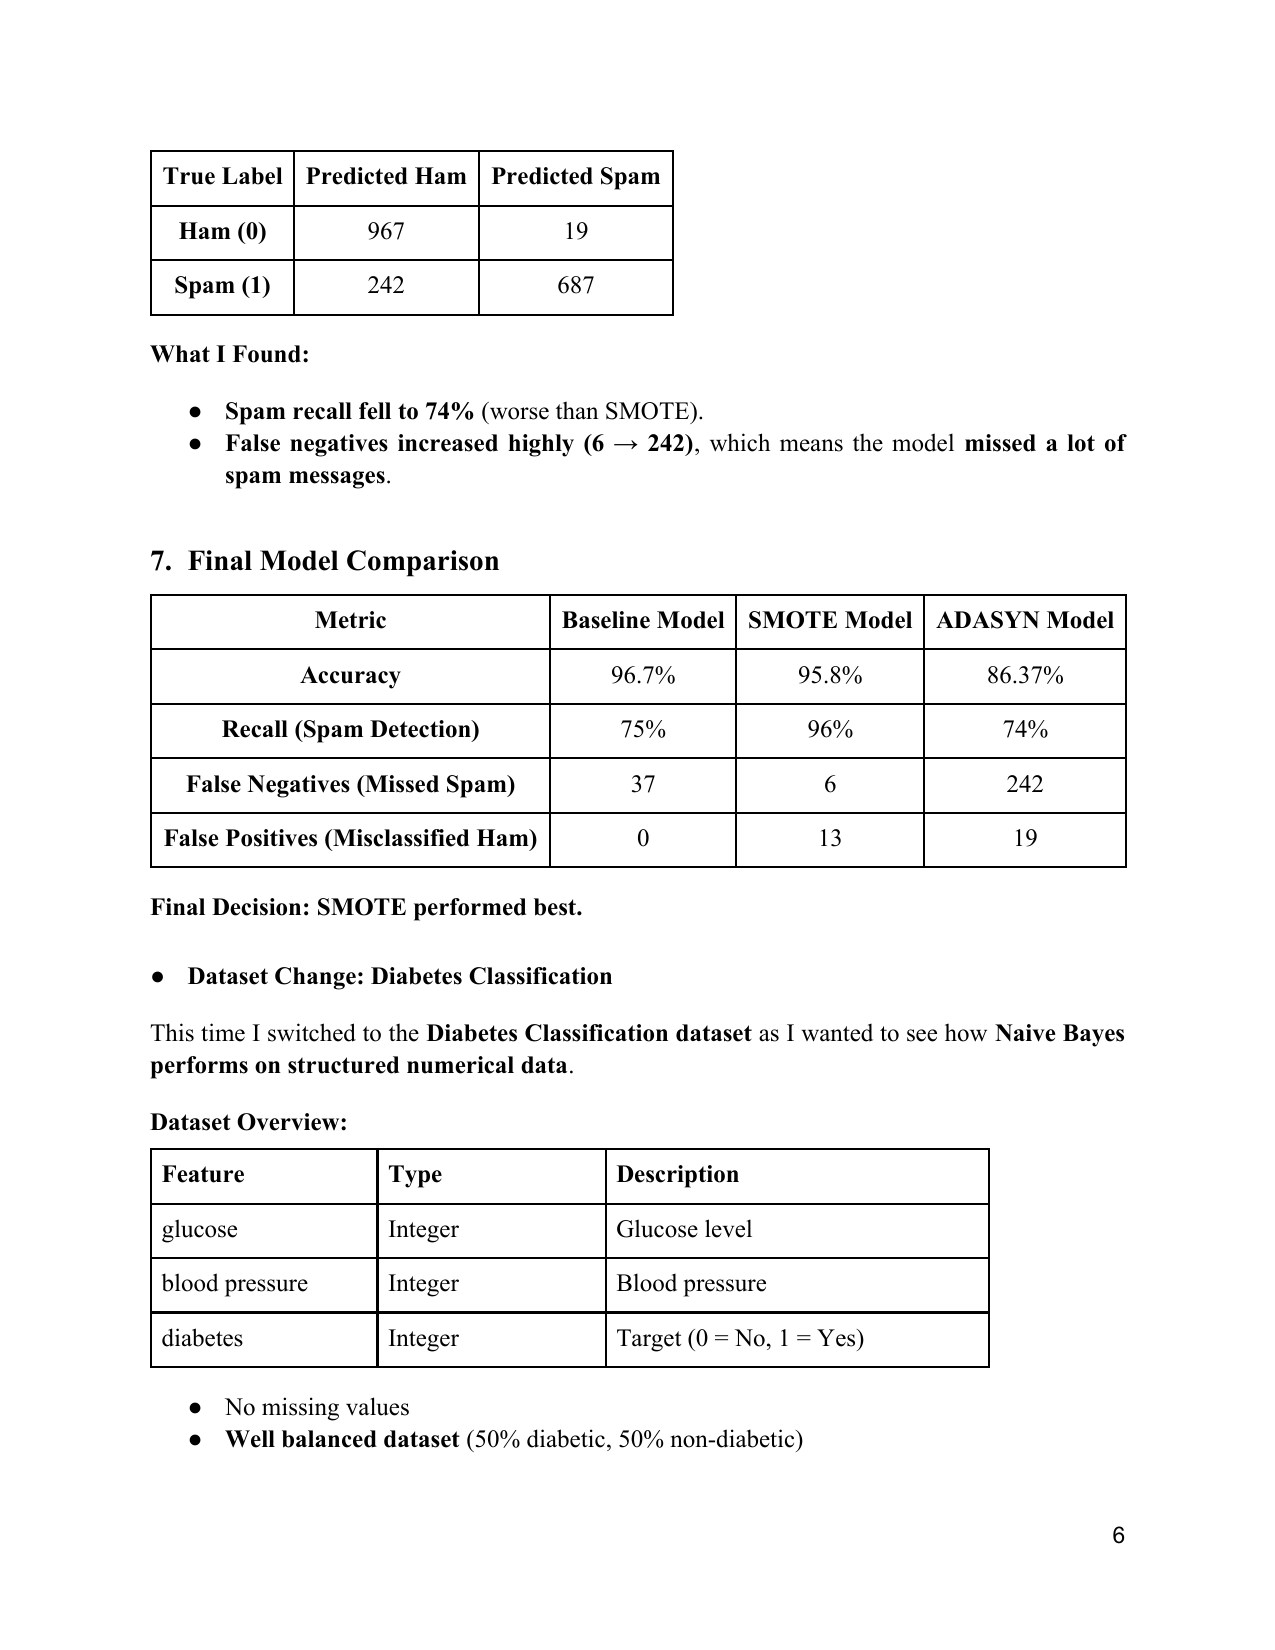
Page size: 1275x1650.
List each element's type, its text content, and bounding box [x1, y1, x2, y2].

table_cell Spam (1) [152, 261, 293, 313]
table_cell Accuracy [152, 650, 549, 703]
table_cell 96.7% [551, 650, 735, 703]
table_header Predicted Spam [480, 152, 672, 204]
table_cell 687 [480, 261, 672, 313]
subtitle Dataset Change: Diabetes Classification [150, 962, 1125, 990]
list Spam recall fell to 74% (worse than SMOTE). [187, 397, 1125, 425]
table_cell False Positives (Misclassified Ham) [152, 814, 549, 866]
table_cell 95.8% [737, 650, 923, 703]
table_cell False Negatives (Missed Spam) [152, 759, 549, 812]
table_header Feature [152, 1150, 376, 1202]
table_cell 86.37% [925, 650, 1125, 703]
list False negatives increased highly (6 → 242), which means the model missed a lot of spam messages. [187, 429, 1125, 488]
table_header True Label [152, 152, 293, 204]
text What I Found: [150, 341, 1125, 368]
table_cell 96% [737, 705, 923, 757]
table_cell 242 [295, 261, 478, 313]
table_cell Target (0 = No, 1 = Yes) [607, 1314, 988, 1366]
table_cell Integer [379, 1314, 605, 1366]
table_cell blood pressure [152, 1259, 376, 1311]
table_cell 75% [551, 705, 735, 757]
table_cell 37 [551, 759, 735, 812]
table_header SMOTE Model [737, 596, 923, 648]
table_cell 0 [551, 814, 735, 866]
table_header Type [379, 1150, 605, 1202]
table_cell 6 [737, 759, 923, 812]
table_header Description [607, 1150, 988, 1202]
table_cell 74% [925, 705, 1125, 757]
text This time I switched to the Diabetes Classification dataset as I wanted to see how Naive Bayes performs on structured numerical data. [150, 1019, 1125, 1079]
table_header ADASYN Model [925, 596, 1125, 648]
table_header Baseline Model [551, 596, 735, 648]
table_cell glucose [152, 1205, 376, 1257]
table_cell 13 [737, 814, 923, 866]
text Final Decision: SMOTE performed best. [150, 893, 1125, 921]
subtitle Dataset Overview: [150, 1108, 1125, 1136]
table_cell Integer [379, 1205, 605, 1257]
list Well balanced dataset (50% diabetic, 50% non-diabetic) [187, 1425, 1125, 1452]
table_cell Ham (0) [152, 207, 293, 259]
table_cell 242 [925, 759, 1125, 812]
subtitle Final Model Comparison [150, 544, 1125, 576]
table_header Metric [152, 596, 549, 648]
table_cell Glucose level [607, 1205, 988, 1257]
table_cell 19 [925, 814, 1125, 866]
table_cell Recall (Spam Detection) [152, 705, 549, 757]
table_cell 19 [480, 207, 672, 259]
table_cell diabetes [152, 1314, 376, 1366]
table_cell Integer [379, 1259, 605, 1311]
table_cell Blood pressure [607, 1259, 988, 1311]
table_cell 967 [295, 207, 478, 259]
table_header Predicted Ham [295, 152, 478, 204]
list No missing values [187, 1393, 1125, 1421]
